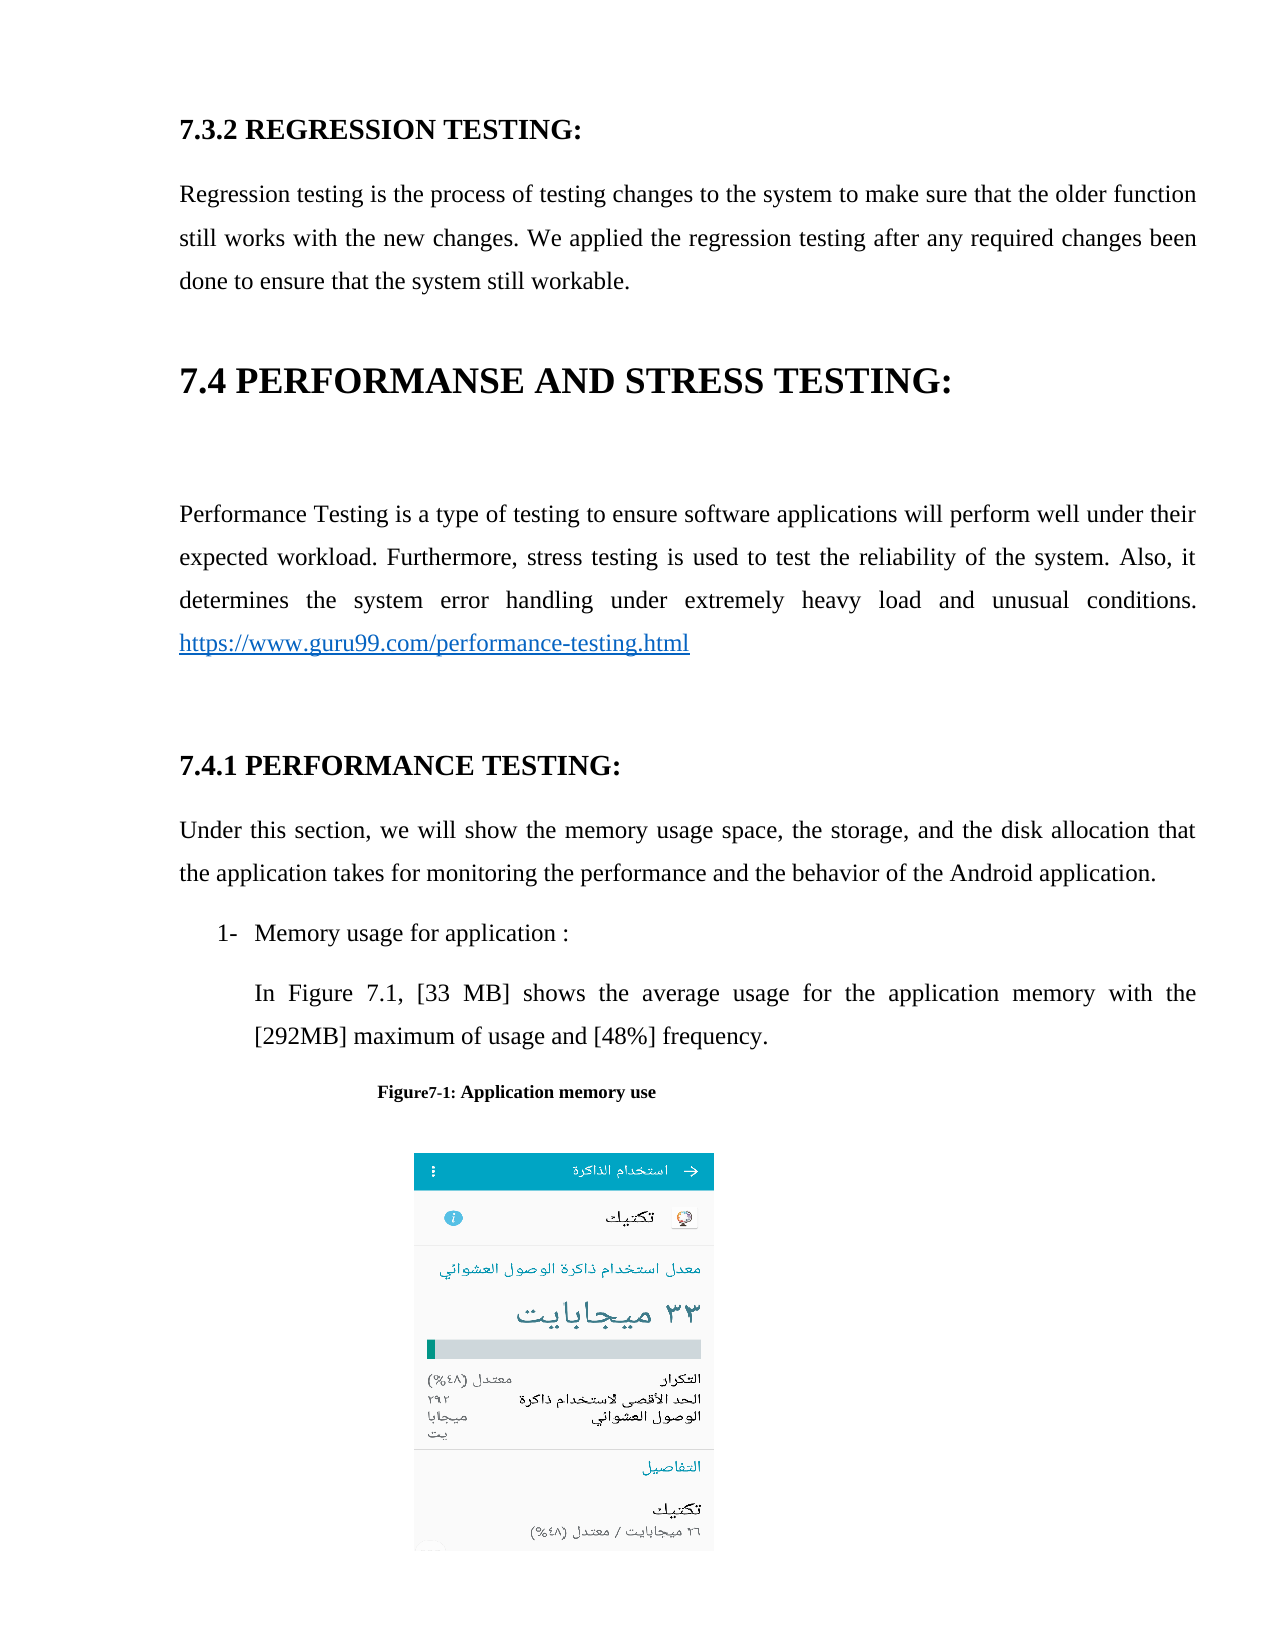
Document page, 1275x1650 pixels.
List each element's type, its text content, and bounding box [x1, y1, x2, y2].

text 7.4.1 PERFORMANCE TESTING: [179, 748, 1198, 782]
text Figure7-1: Application memory use [179, 1081, 1198, 1102]
picture [414, 1153, 714, 1551]
text In Figure 7.1, [33 MB] shows the average usage for the application memory with the [292MB] maximum of usage and [48%] frequency. [254, 978, 1198, 1050]
subtitle 7.4 PERFORMANSE AND STRESS TESTING: [179, 359, 1198, 402]
text 7.3.2 REGRESSION TESTING: [179, 112, 1198, 146]
list Memory usage for application : [217, 918, 1198, 947]
text Under this section, we will show the memory usage space, the storage, and the disk allocation that the application takes for monitoring the performance and the behavior of the Android application. [179, 815, 1198, 887]
text Performance Testing is a type of testing to ensure software applications will perform well under their expected workload. Furthermore, stress testing is used to test the reliability of the system. Also, it determines the system error handling under extremely heavy load and unusual conditions. https://www.guru99.com/performance-testing.html [179, 499, 1198, 657]
text Regression testing is the process of testing changes to the system to make sure that the older function still works with the new changes. We applied the regression testing after any required changes been done to ensure that the system still workable. [179, 179, 1198, 294]
